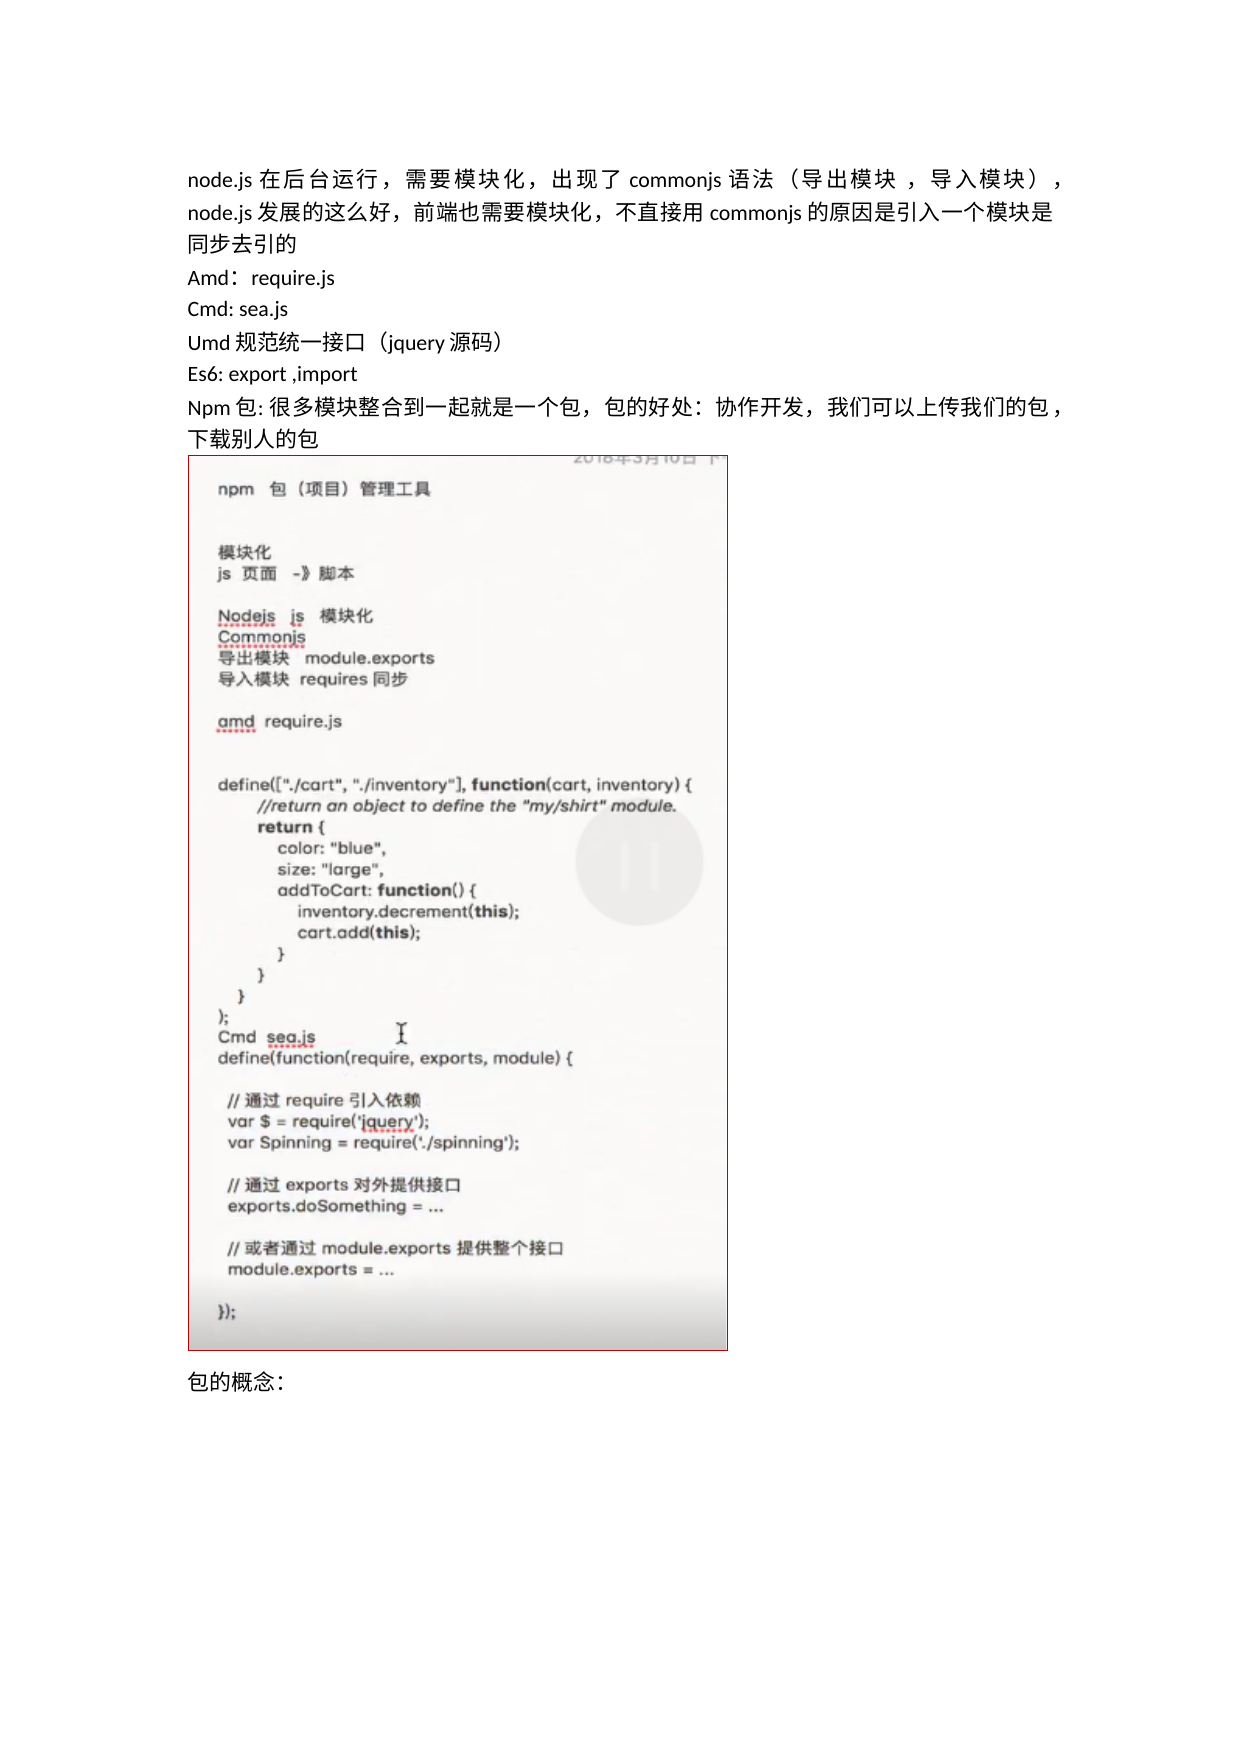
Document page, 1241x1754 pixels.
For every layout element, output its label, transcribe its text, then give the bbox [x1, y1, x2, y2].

text Cmd: sea.js [187, 292, 1053, 324]
text Umd规范统一接口（jquery源码） [187, 324, 1053, 357]
text Npm包: 很多模块整合到一起就是一个包，包的好处：协作开发，我们可以上传我们的包，下载别人的包 [187, 389, 1053, 454]
text 包的概念： [187, 1364, 1053, 1397]
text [187, 162, 1053, 259]
text Amd：require.js [187, 259, 1053, 292]
text Es6: export ,import [187, 357, 1053, 389]
picture [189, 456, 727, 1350]
